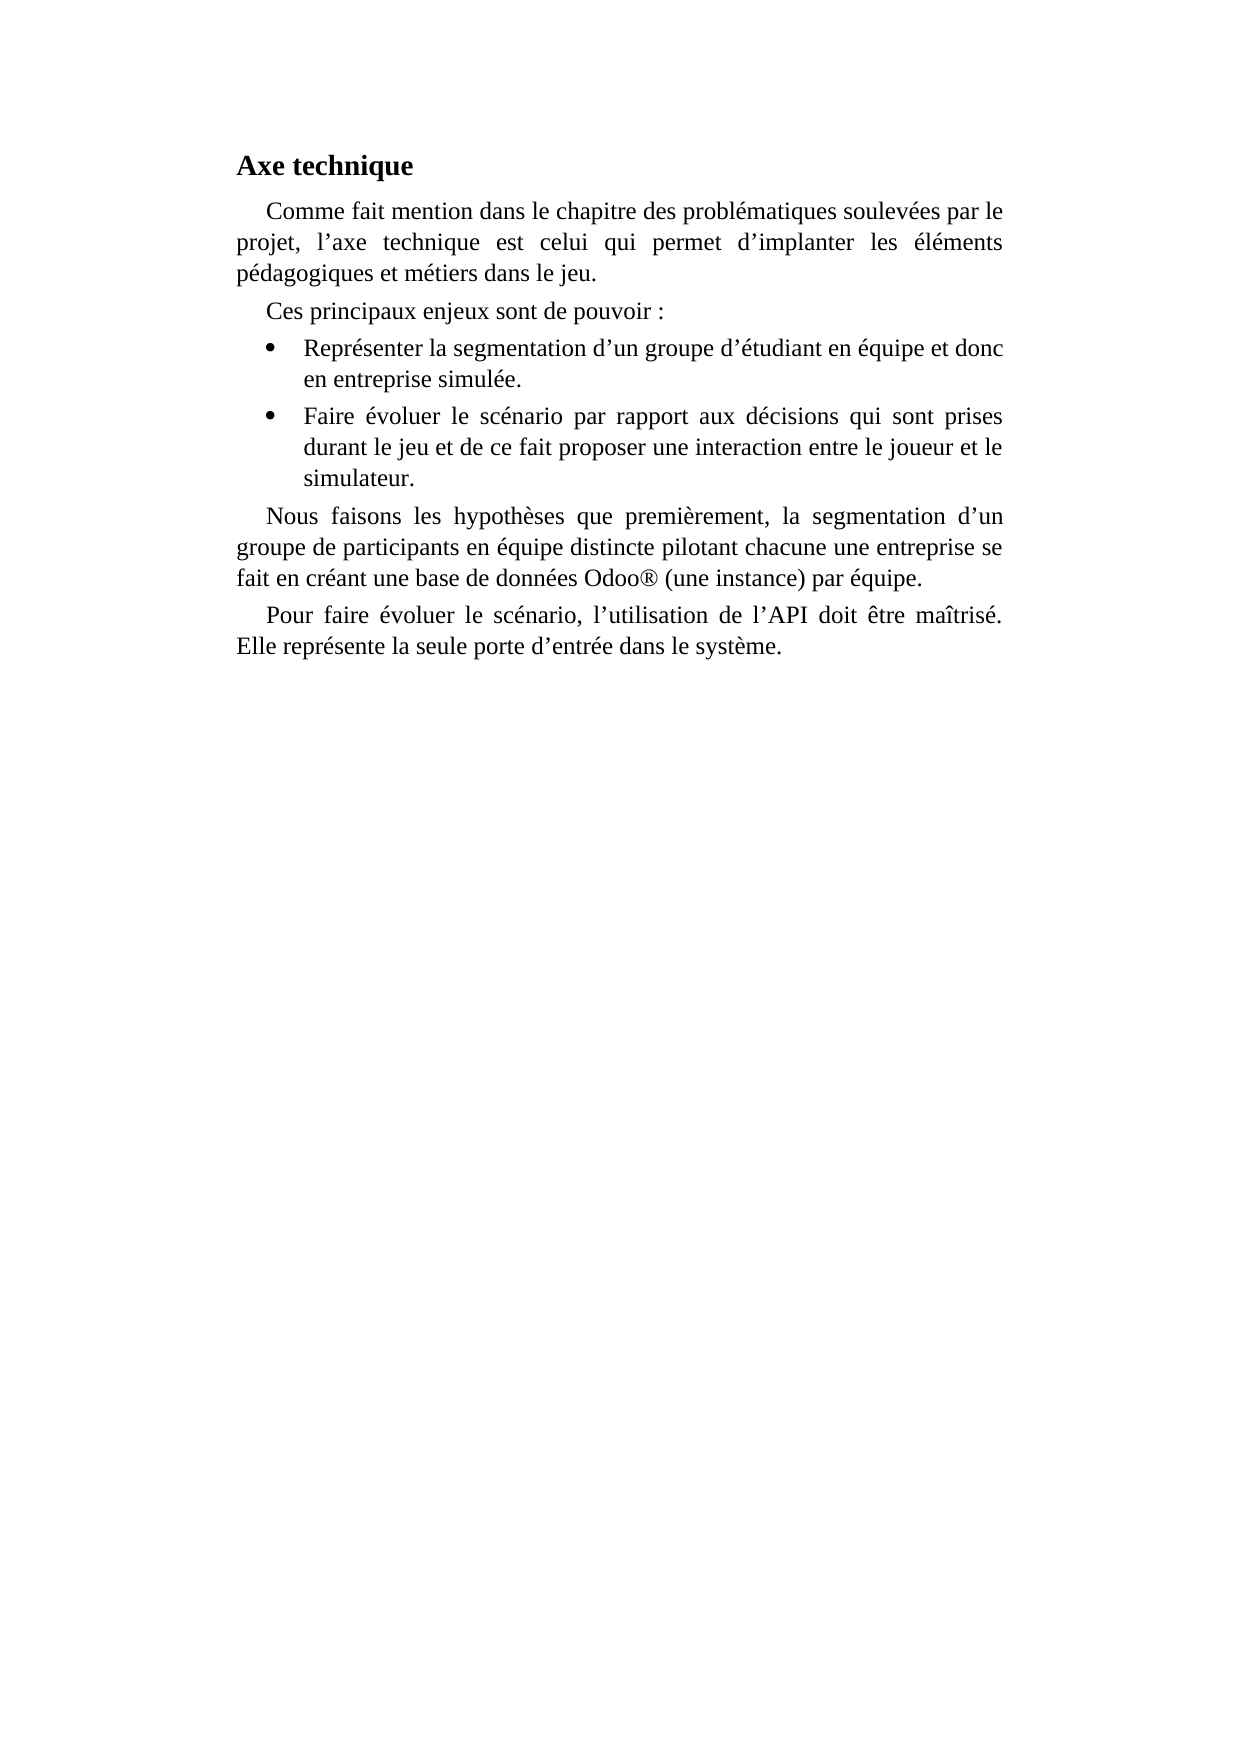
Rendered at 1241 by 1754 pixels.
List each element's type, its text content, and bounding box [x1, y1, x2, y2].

list Représenter la segmentation d’un groupe d’étudiant en équipe et donc en entreprise simulée. [266, 333, 1004, 393]
text Axe technique [236, 148, 1004, 181]
text Nous faisons les hypothèses que premièrement, la segmentation d’un groupe de participants en équipe distincte pilotant chacune une entreprise se fait en créant une base de données Odoo® (une instance) par équipe. [236, 501, 1004, 592]
text Ces principaux enjeux sont de pouvoir : [236, 296, 1004, 324]
list Faire évoluer le scénario par rapport aux décisions qui sont prises durant le jeu et de ce fait proposer une interaction entre le joueur et le simulateur. [266, 401, 1004, 492]
text Pour faire évoluer le scénario, l’utilisation de l’API doit être maîtrisé. Elle représente la seule porte d’entrée dans le système. [236, 600, 1004, 660]
text Comme fait mention dans le chapitre des problématiques soulevées par le projet, l’axe technique est celui qui permet d’implanter les éléments pédagogiques et métiers dans le jeu. [236, 196, 1004, 287]
